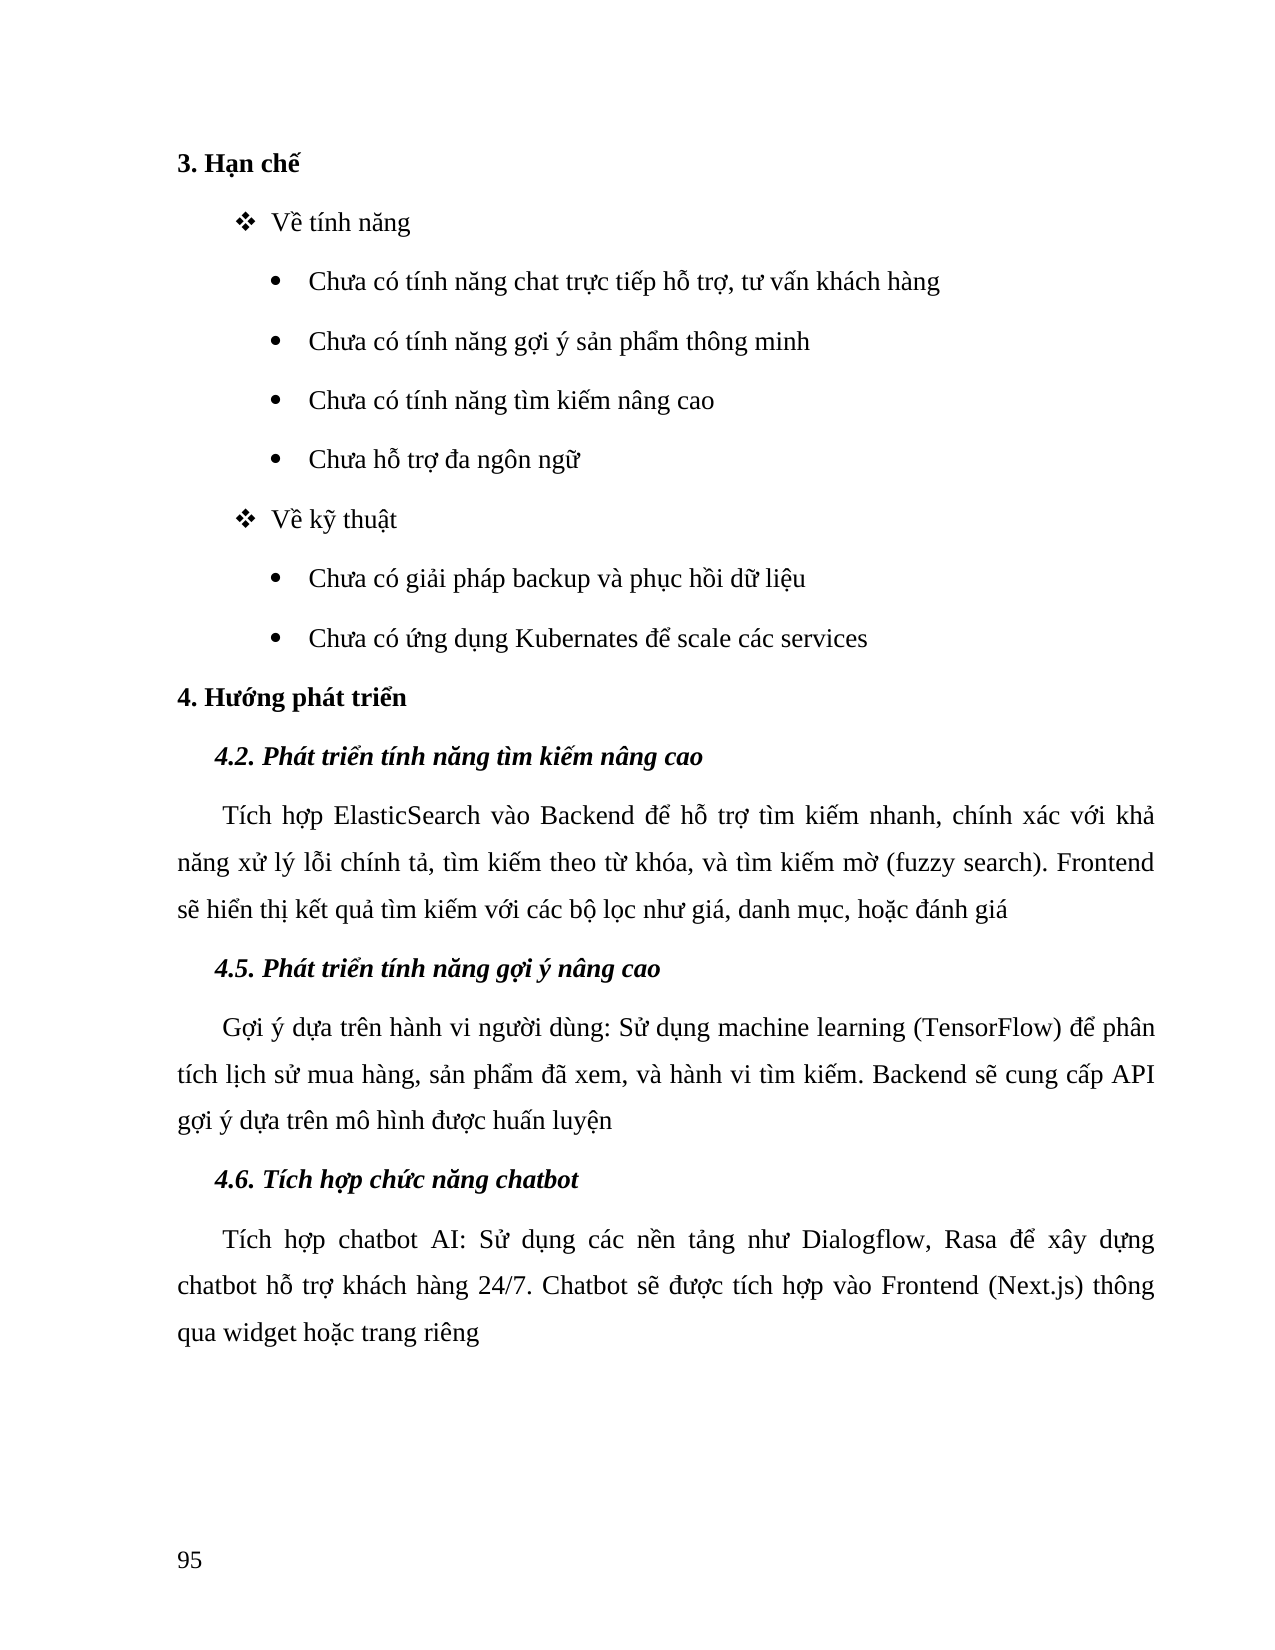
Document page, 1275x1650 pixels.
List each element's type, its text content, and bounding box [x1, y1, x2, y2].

title 4.6. Tích hợp chức năng chatbot [214, 1164, 1156, 1195]
title 4.5. Phát triển tính năng gợi ý nâng cao [214, 952, 1156, 983]
subtitle Hướng phát triển [177, 681, 1156, 712]
list Về tính năng [233, 206, 1156, 237]
text Tích hợp ElasticSearch vào Backend để hỗ trợ tìm kiếm nhanh, chính xác với khả năng xử lý lỗi chính tả, tìm kiếm theo từ khóa, và tìm kiếm mờ (fuzzy search). Frontend sẽ hiển thị kết quả tìm kiếm với các bộ lọc như giá, danh mục, hoặc đánh giá [177, 799, 1156, 924]
title 4.2. Phát triển tính năng tìm kiếm nâng cao [214, 740, 1156, 771]
list Chưa có tính năng gợi ý sản phẩm thông minh [271, 325, 1156, 356]
list Chưa có tính năng chat trực tiếp hỗ trợ, tư vấn khách hàng [271, 266, 1156, 297]
list Chưa có tính năng tìm kiếm nâng cao [271, 384, 1156, 416]
list Chưa hỗ trợ đa ngôn ngữ [271, 444, 1156, 475]
text Gợi ý dựa trên hành vi người dùng: Sử dụng machine learning (TensorFlow) để phân tích lịch sử mua hàng, sản phẩm đã xem, và hành vi tìm kiếm. Backend sẽ cung cấp API gợi ý dựa trên mô hình được huấn luyện [177, 1011, 1156, 1136]
list Về kỹ thuật [233, 503, 1156, 534]
list Chưa có ứng dụng Kubernates để scale các services [271, 622, 1156, 653]
subtitle Hạn chế [177, 147, 1156, 178]
list Chưa có giải pháp backup và phục hồi dữ liệu [271, 562, 1156, 594]
text Tích hợp chatbot AI: Sử dụng các nền tảng như Dialogflow, Rasa để xây dựng chatbot hỗ trợ khách hàng 24/7. Chatbot sẽ được tích hợp vào Frontend (Next.js) thông qua widget hoặc trang riêng [177, 1223, 1156, 1347]
